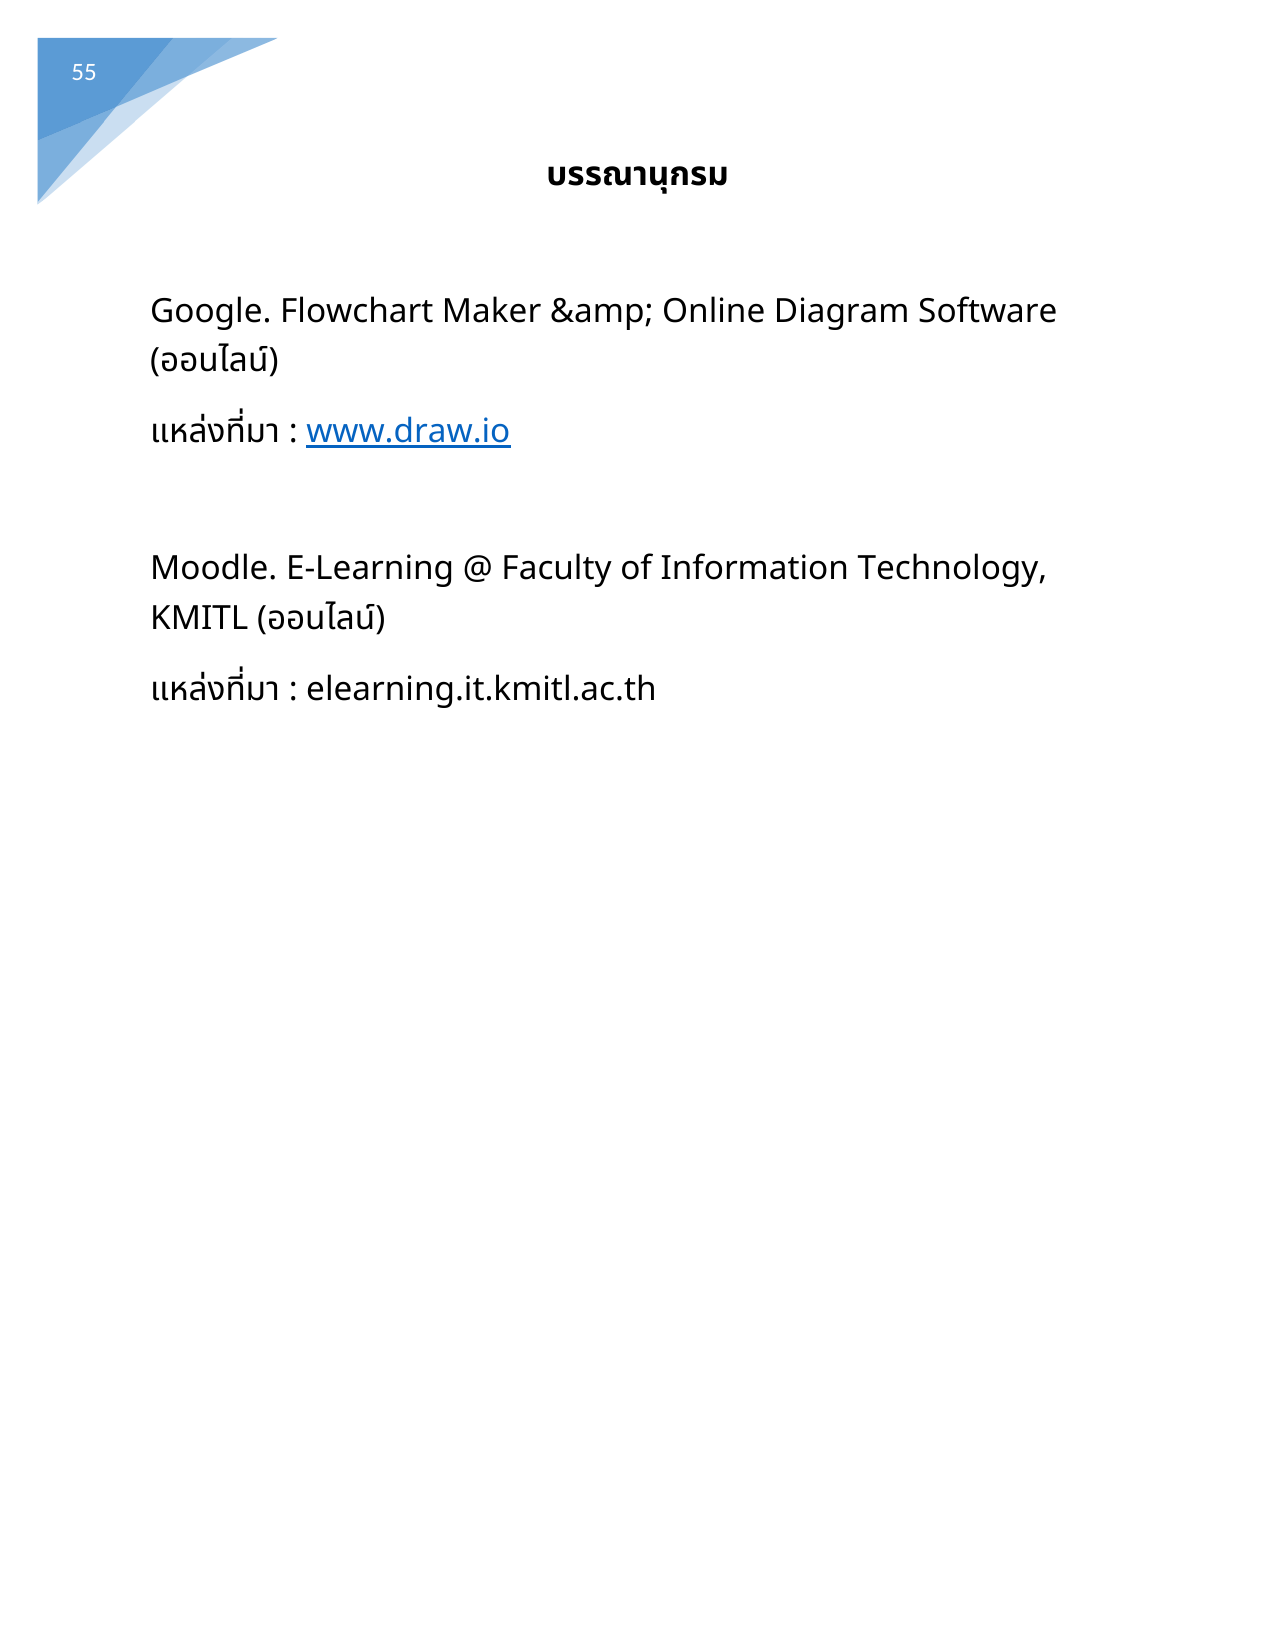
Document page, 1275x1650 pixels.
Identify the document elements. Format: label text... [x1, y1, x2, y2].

text แหล่งที่มา : elearning.it.kmitl.ac.th [150, 665, 1125, 715]
text แหล่งที่มา : www.draw.io [150, 407, 1125, 458]
text Google. Flowchart Maker &amp; Online Diagram Software (ออนไลน์) [150, 287, 1125, 387]
text บรรณานุกรม [150, 150, 1125, 200]
text Moodle. E-Learning @ Faculty of Information Technology, KMITL (ออนไลน์) [150, 544, 1125, 644]
picture [37, 37, 279, 206]
